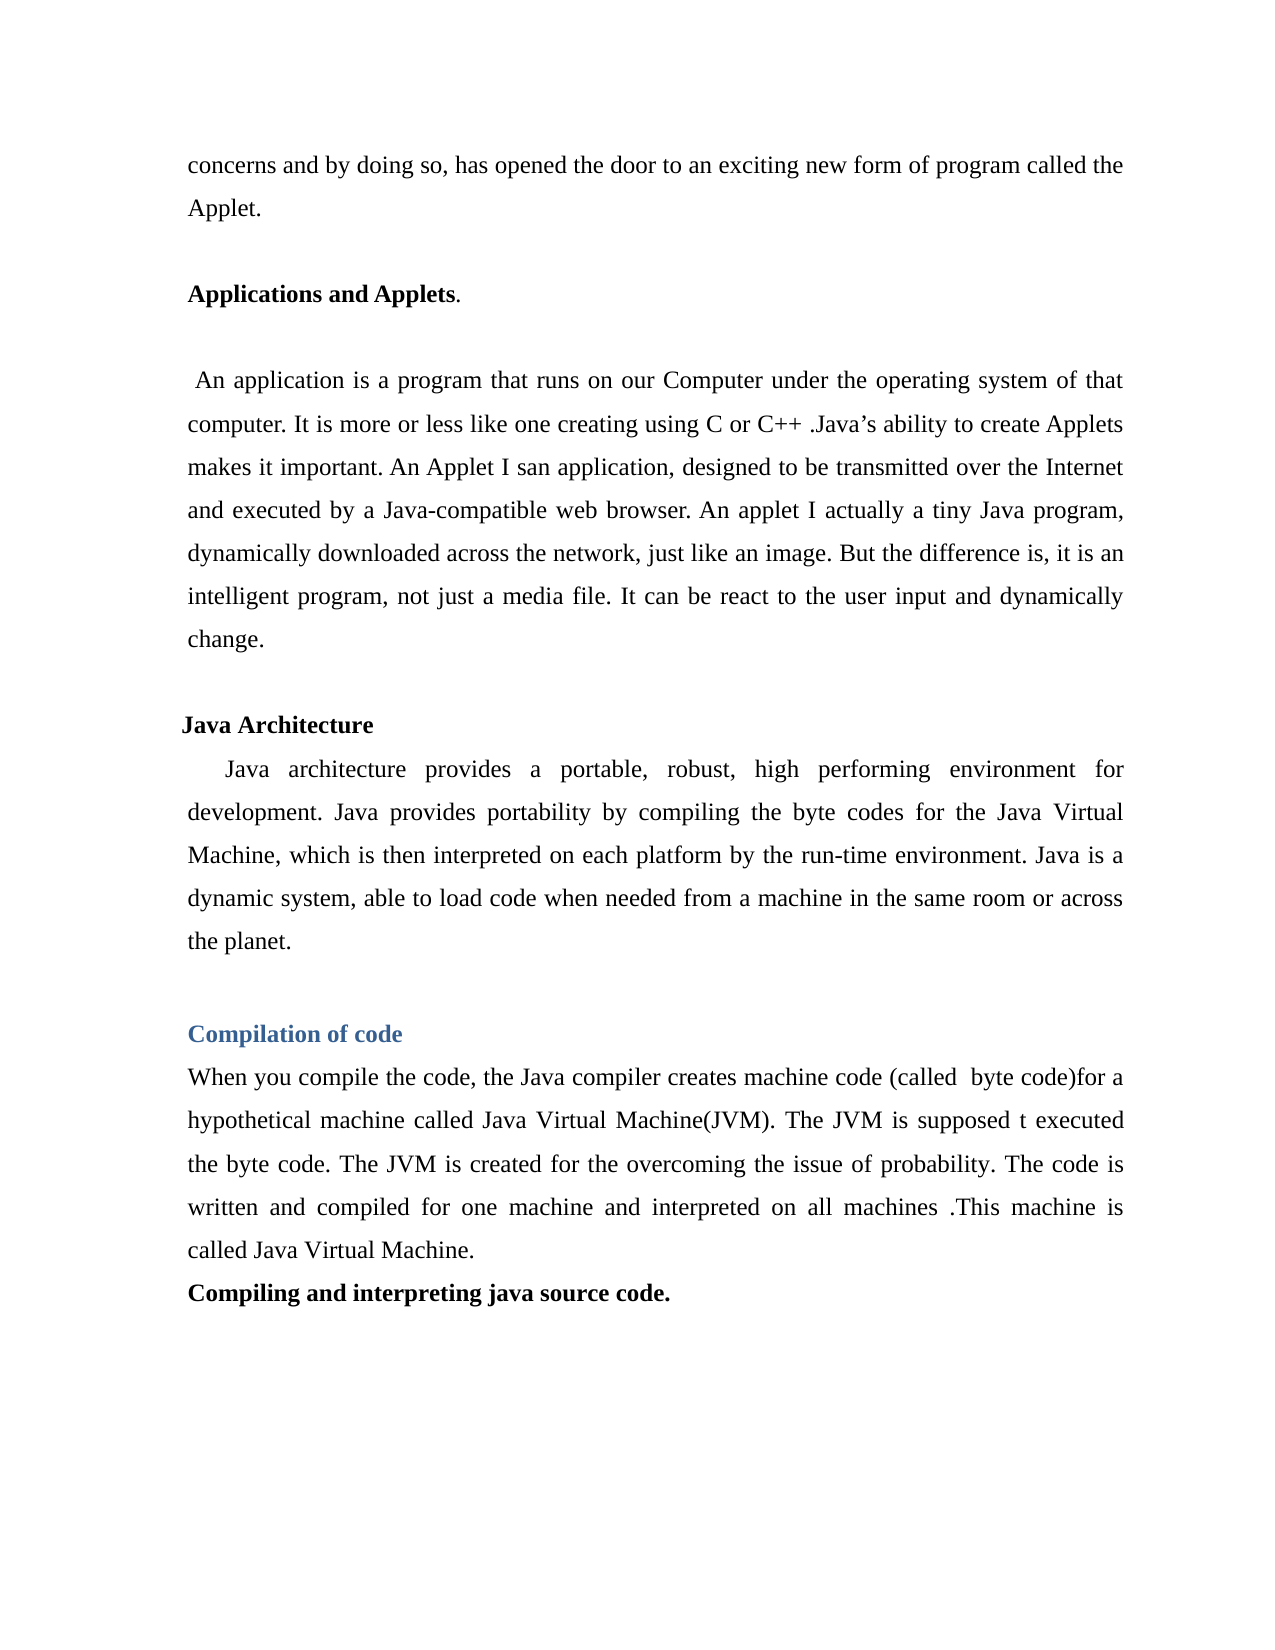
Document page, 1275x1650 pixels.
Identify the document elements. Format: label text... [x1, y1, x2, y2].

text Java Architecture [150, 711, 1125, 739]
subtitle When you compile the code, the Java compiler creates machine code (called byte code)for a hypothetical machine called Java Virtual Machine(JVM). The JVM is supposed t executed the byte code. The JVM is created for the overcoming the issue of probability. The code is written and compiled for one machine and interpreted on all machines .This machine is called Java Virtual Machine. [187, 1062, 1125, 1264]
text An application is a program that runs on our Computer under the operating system of that computer. It is more or less like one creating using C or C++ .Java’s ability to create Applets makes it important. An Applet I san application, designed to be transmitted over the Internet and executed by a Java-compatible web browser. An applet I actually a tiny Java program, dynamically downloaded across the network, just like an image. But the difference is, it is an intelligent program, not just a media file. It can be react to the user input and dynamically change. [187, 366, 1125, 653]
text Java architecture provides a portable, robust, high performing environment for development. Java provides portability by compiling the byte codes for the Java Virtual Machine, which is then interpreted on each platform by the run-time environment. Java is a dynamic system, able to load code when needed from a machine in the same room or across the planet. [187, 754, 1125, 955]
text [187, 150, 1125, 222]
text Compiling and interpreting java source code. [187, 1278, 1125, 1307]
text Applications and Applets. [187, 279, 1125, 308]
subtitle Compilation of code [187, 1019, 1125, 1048]
